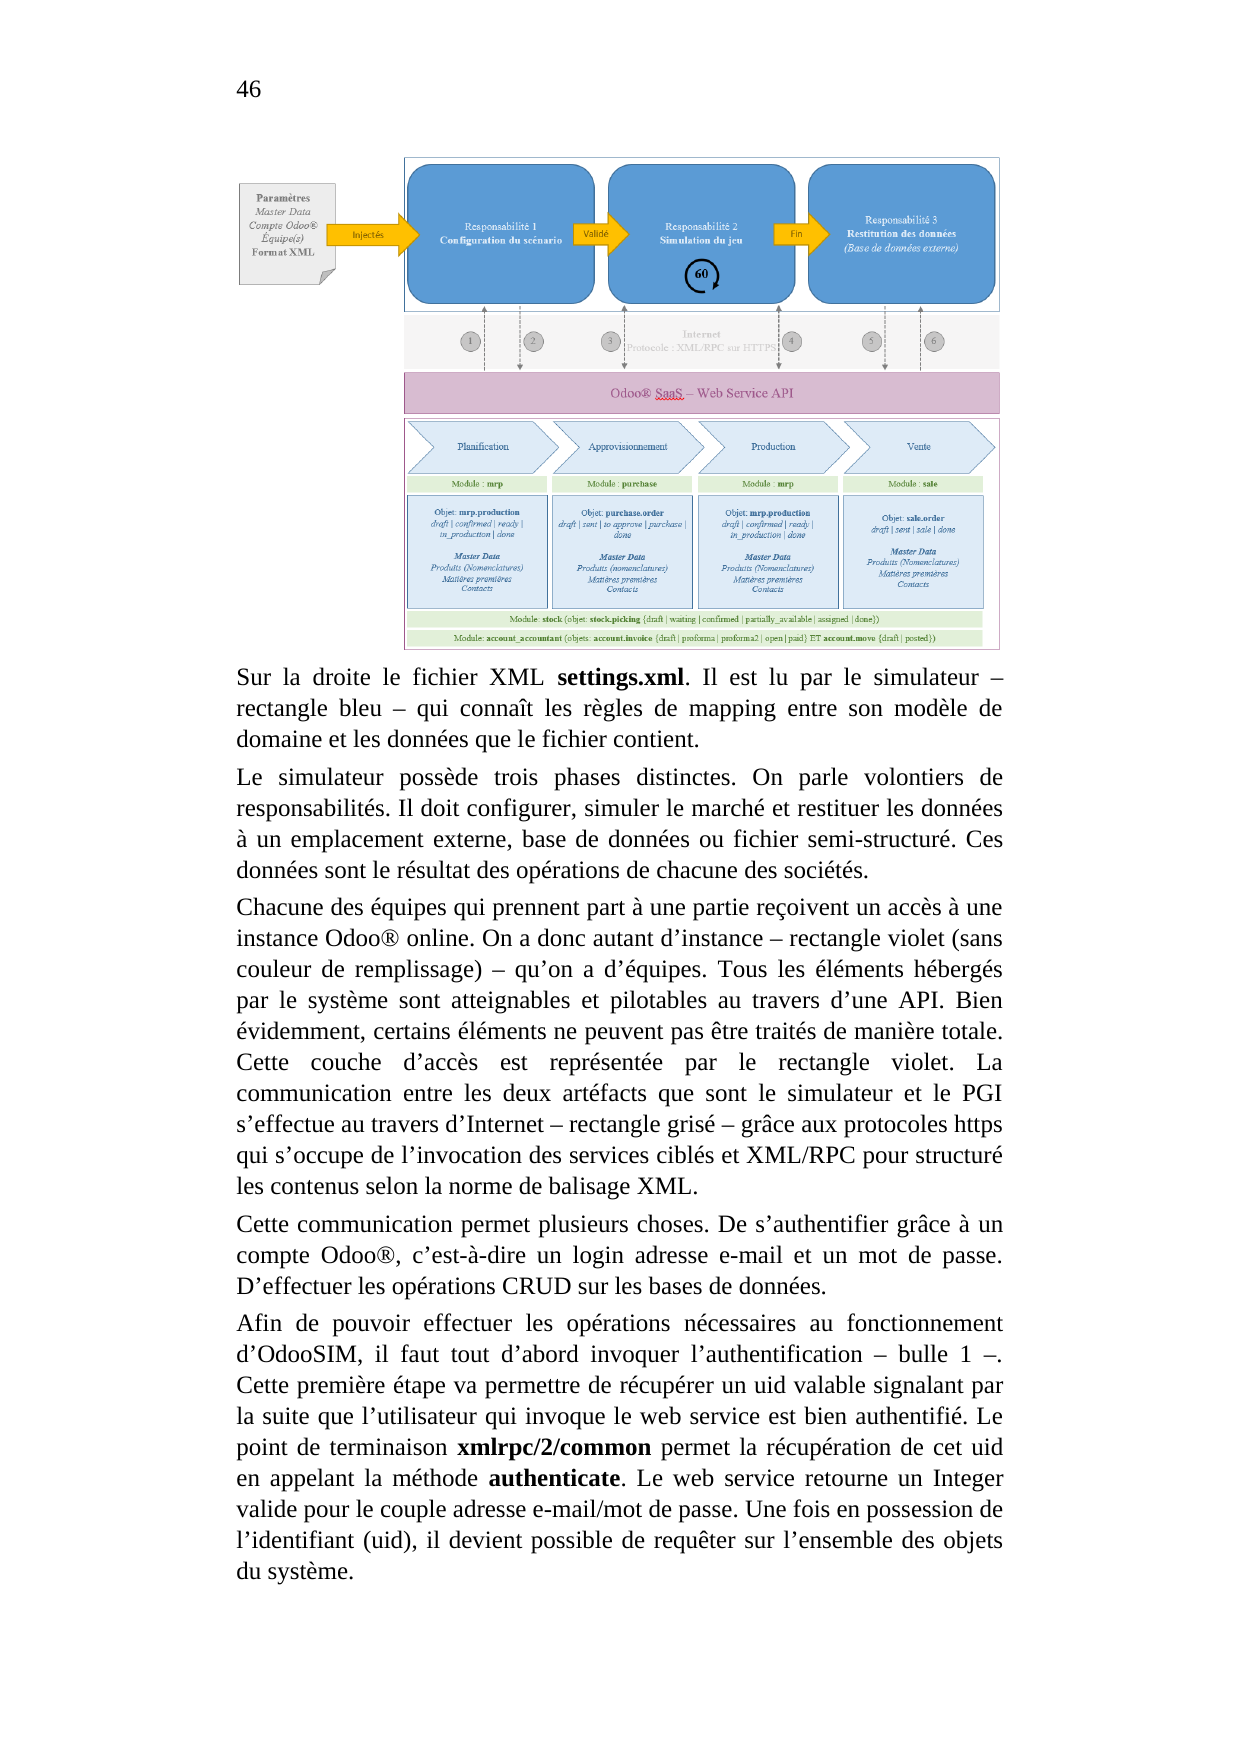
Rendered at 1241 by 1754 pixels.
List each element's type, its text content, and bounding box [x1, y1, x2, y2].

text Sur la droite le fichier XML settings.xml. Il est lu par le simulateur – rectangle bleu – qui connaît les règles de mapping entre son modèle de domaine et les données que le fichier contient. [236, 662, 1004, 753]
text Le simulateur possède trois phases distinctes. On parle volontiers de responsabilités. Il doit configurer, simuler le marché et restituer les données à un emplacement externe, base de données ou fichier semi-structuré. Ces données sont le résultat des opérations de chacune des sociétés. [236, 762, 1004, 883]
text Afin de pouvoir effectuer les opérations nécessaires au fonctionnement d’OdooSIM, il faut tout d’abord invoquer l’authentification – bulle 1 –. Cette première étape va permettre de récupérer un uid valable signalant par la suite que l’utilisateur qui invoque le web service est bien authentifié. Le point de terminaison xmlrpc/2/common permet la récupération de cet uid en appelant la méthode authenticate. Le web service retourne un Integer valide pour le couple adresse e-mail/mot de passe. Une fois en possession de l’identifiant (uid), il devient possible de requêter sur l’ensemble des objets du système. [236, 1308, 1004, 1585]
text Chacune des équipes qui prennent part à une partie reçoivent un accès à une instance Odoo® online. On a donc autant d’instance – rectangle violet (sans couleur de remplissage) – qu’on a d’équipes. Tous les éléments hébergés par le système sont atteignables et pilotables au travers d’une API. Bien évidemment, certains éléments ne peuvent pas être traités de manière totale. Cette couche d’accès est représentée par le rectangle violet. La communication entre les deux artéfacts que sont le simulateur et le PGI s’effectue au travers d’Internet – rectangle grisé – grâce aux protocoles https qui s’occupe de l’invocation des services ciblés et XML/RPC pour structuré les contenus selon la norme de balisage XML. [236, 892, 1004, 1200]
text Cette communication permet plusieurs choses. De s’authentifier grâce à un compte Odoo®, c’est-à-dire un login adresse e-mail et un mot de passe. D’effectuer les opérations CRUD sur les bases de données. [236, 1209, 1004, 1299]
picture [236, 147, 1004, 654]
